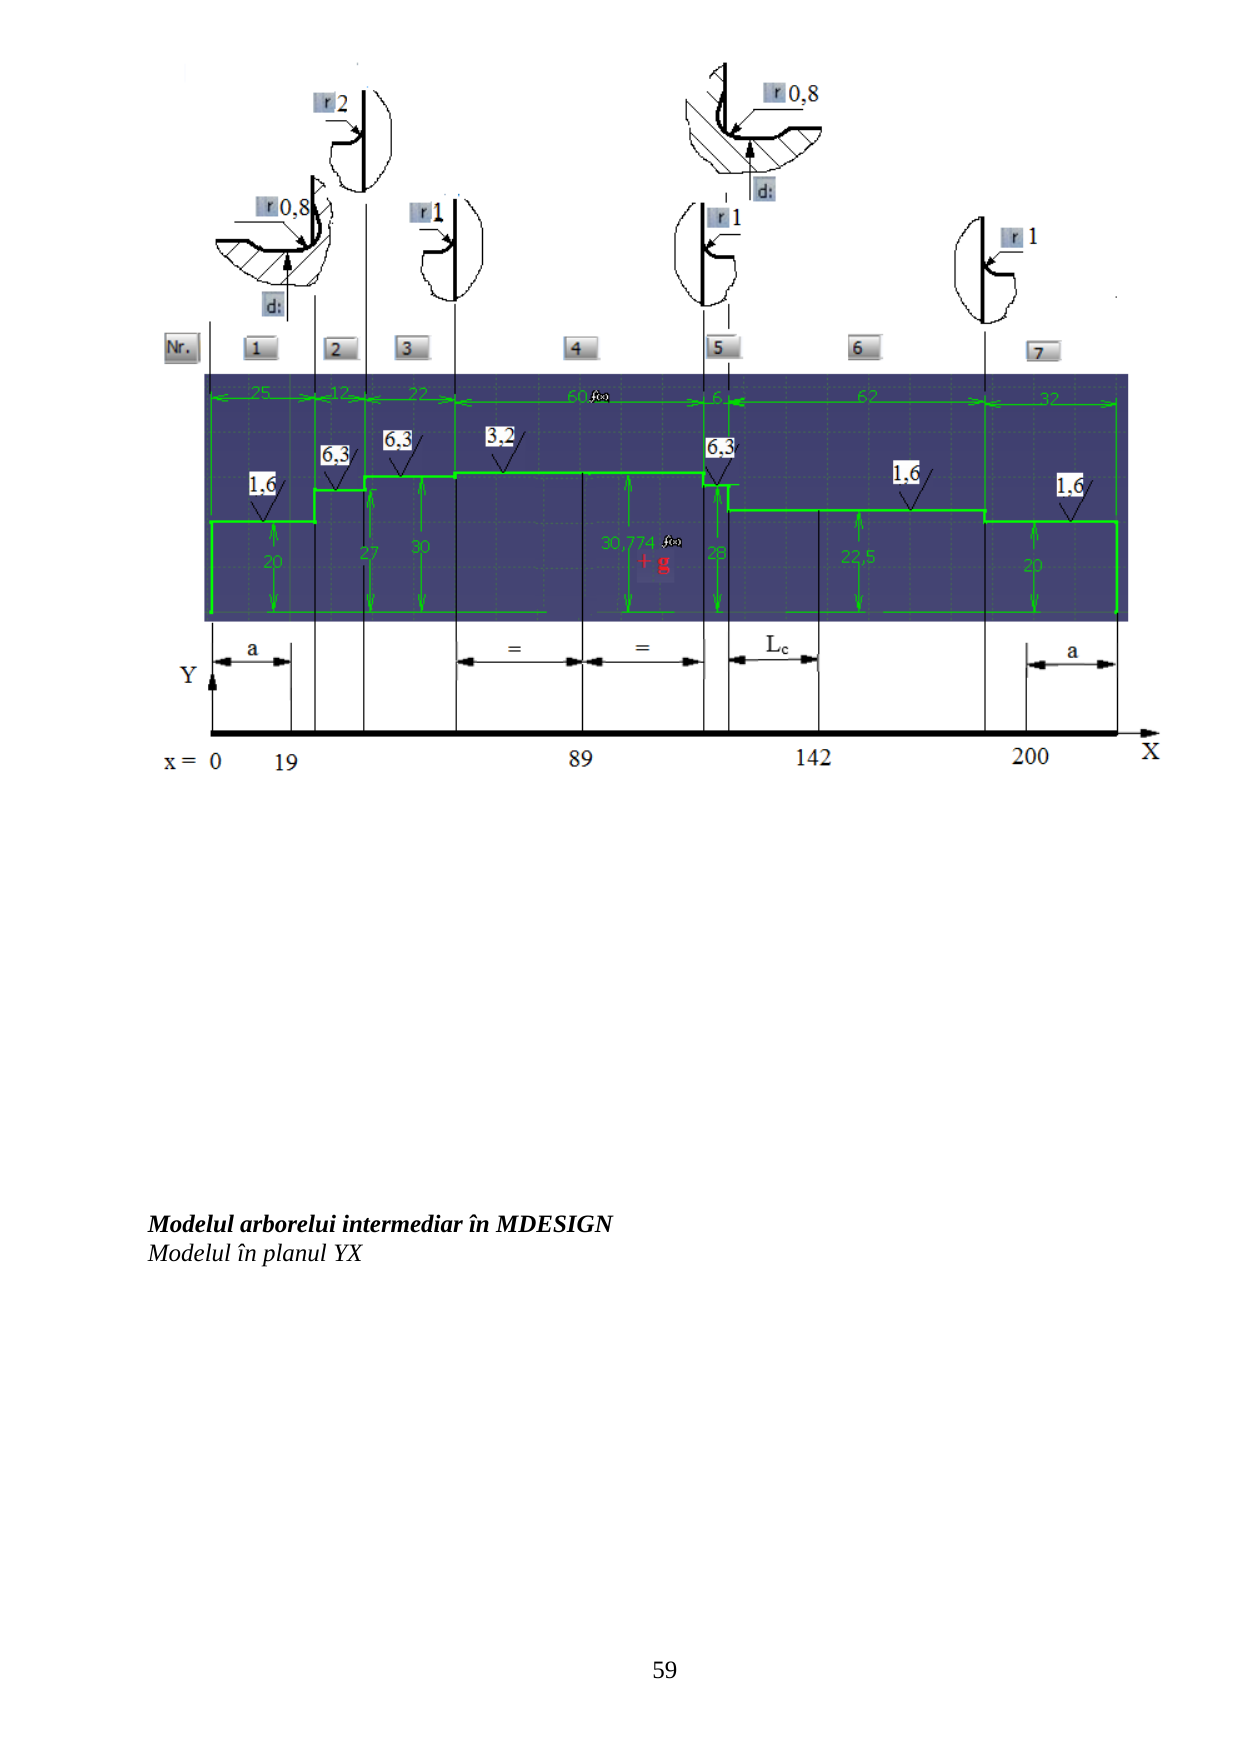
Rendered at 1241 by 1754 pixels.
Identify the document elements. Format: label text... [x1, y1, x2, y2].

text Modelul arborelui intermediar în MDESIGN [148, 1209, 1181, 1238]
text Modelul în planul YX [148, 1238, 1181, 1266]
picture [147, 59, 1167, 778]
